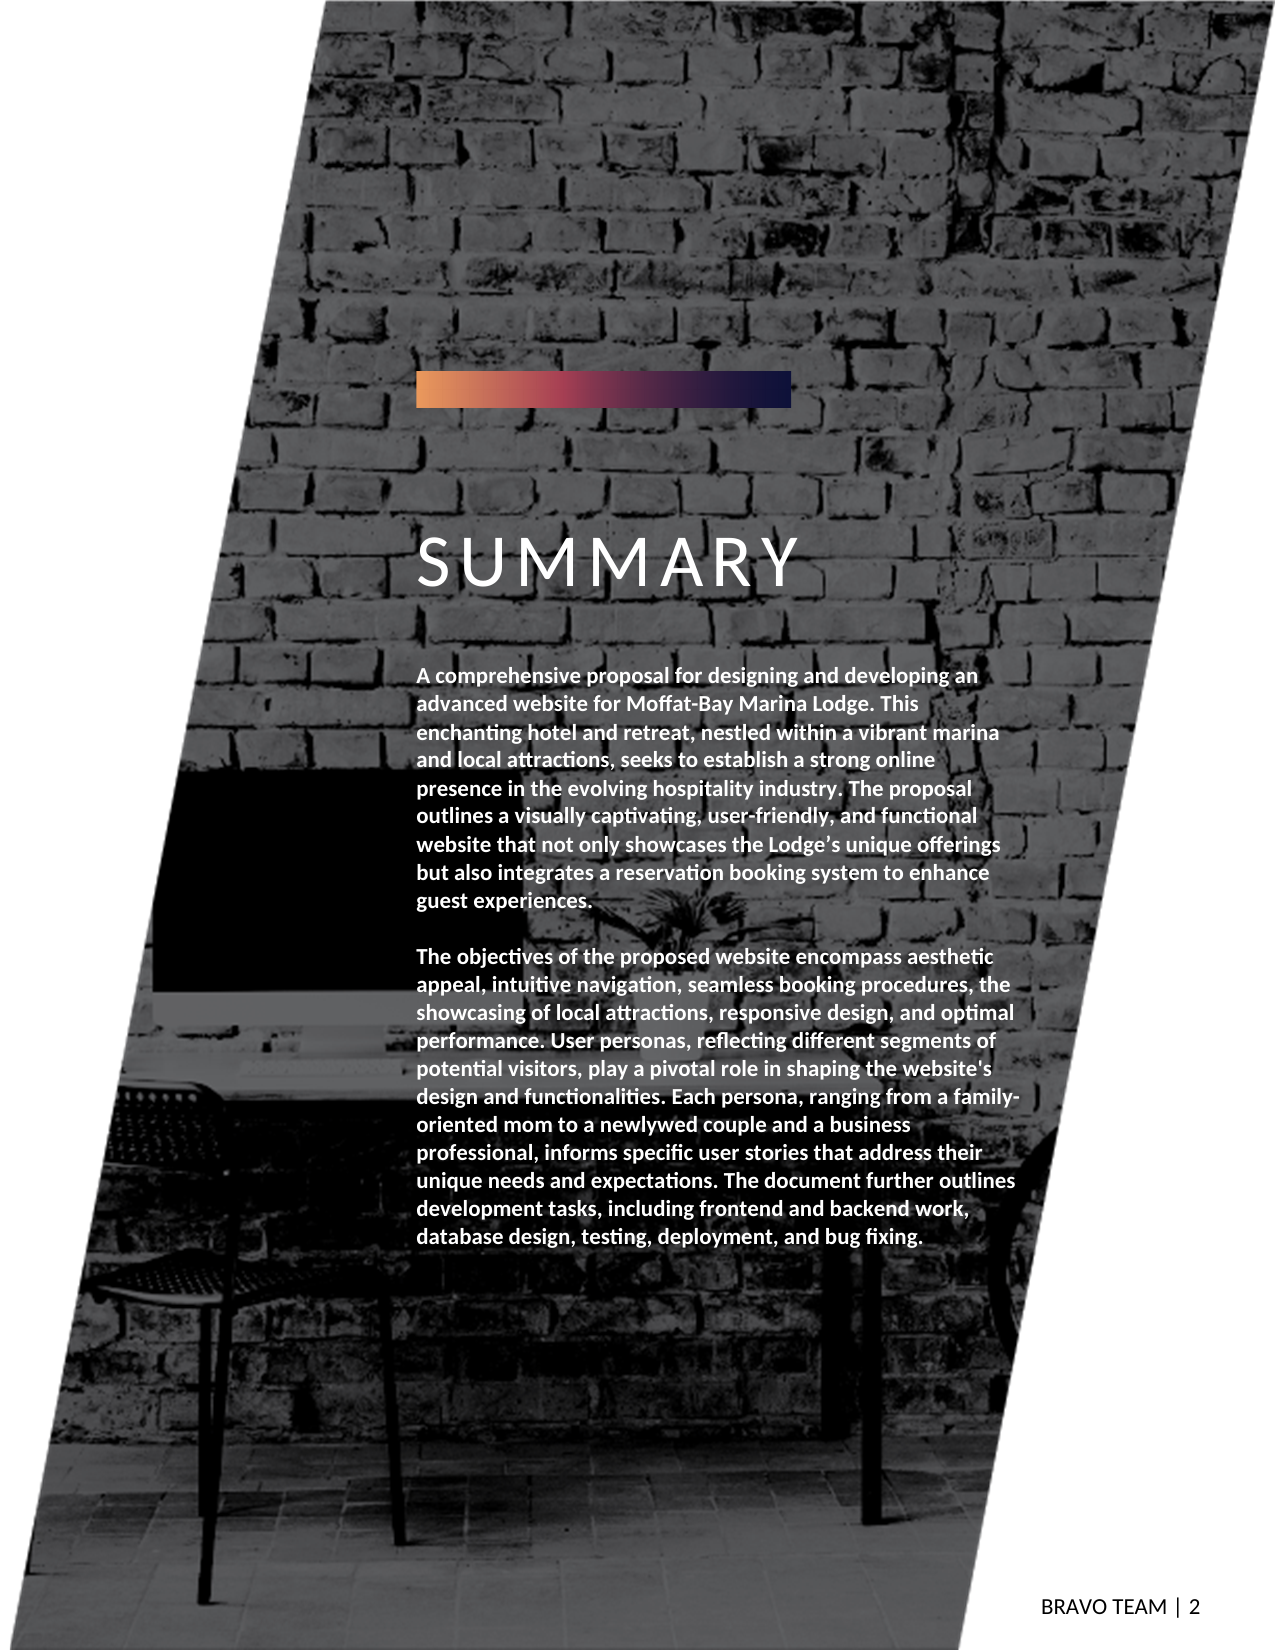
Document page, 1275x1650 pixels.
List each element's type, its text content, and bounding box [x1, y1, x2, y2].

table_cell [405, 463, 1034, 606]
picture [9, 0, 1275, 1650]
table_header [405, 103, 1034, 463]
table_cell A comprehensive proposal for designing and developing an advanced website for Moffat-Bay Marina Lodge. This enchanting hotel and retreat, nestled within a vibrant marina and local attractions, seeks to establish a strong online presence in the evolving hospitality industry. The proposal outlines a visually captivating, user-friendly, and functional website that not only showcases the Lodge’s unique offerings but also integrates a reservation booking system to enhance guest experiences. The objectives of the proposed website encompass aesthetic appeal, intuitive navigation, seamless booking procedures, the showcasing of local attractions, responsive design, and optimal performance. User personas, reflecting different segments of potential visitors, play a pivotal role in shaping the website's design and functionalities. Each persona, ranging from a family-oriented mom to a newlywed couple and a business professional, informs specific user stories that address their unique needs and expectations. The document further outlines development tasks, including frontend and backend work, database design, testing, deployment, and bug fixing. [405, 606, 1034, 1381]
table_header [75, 103, 405, 1381]
